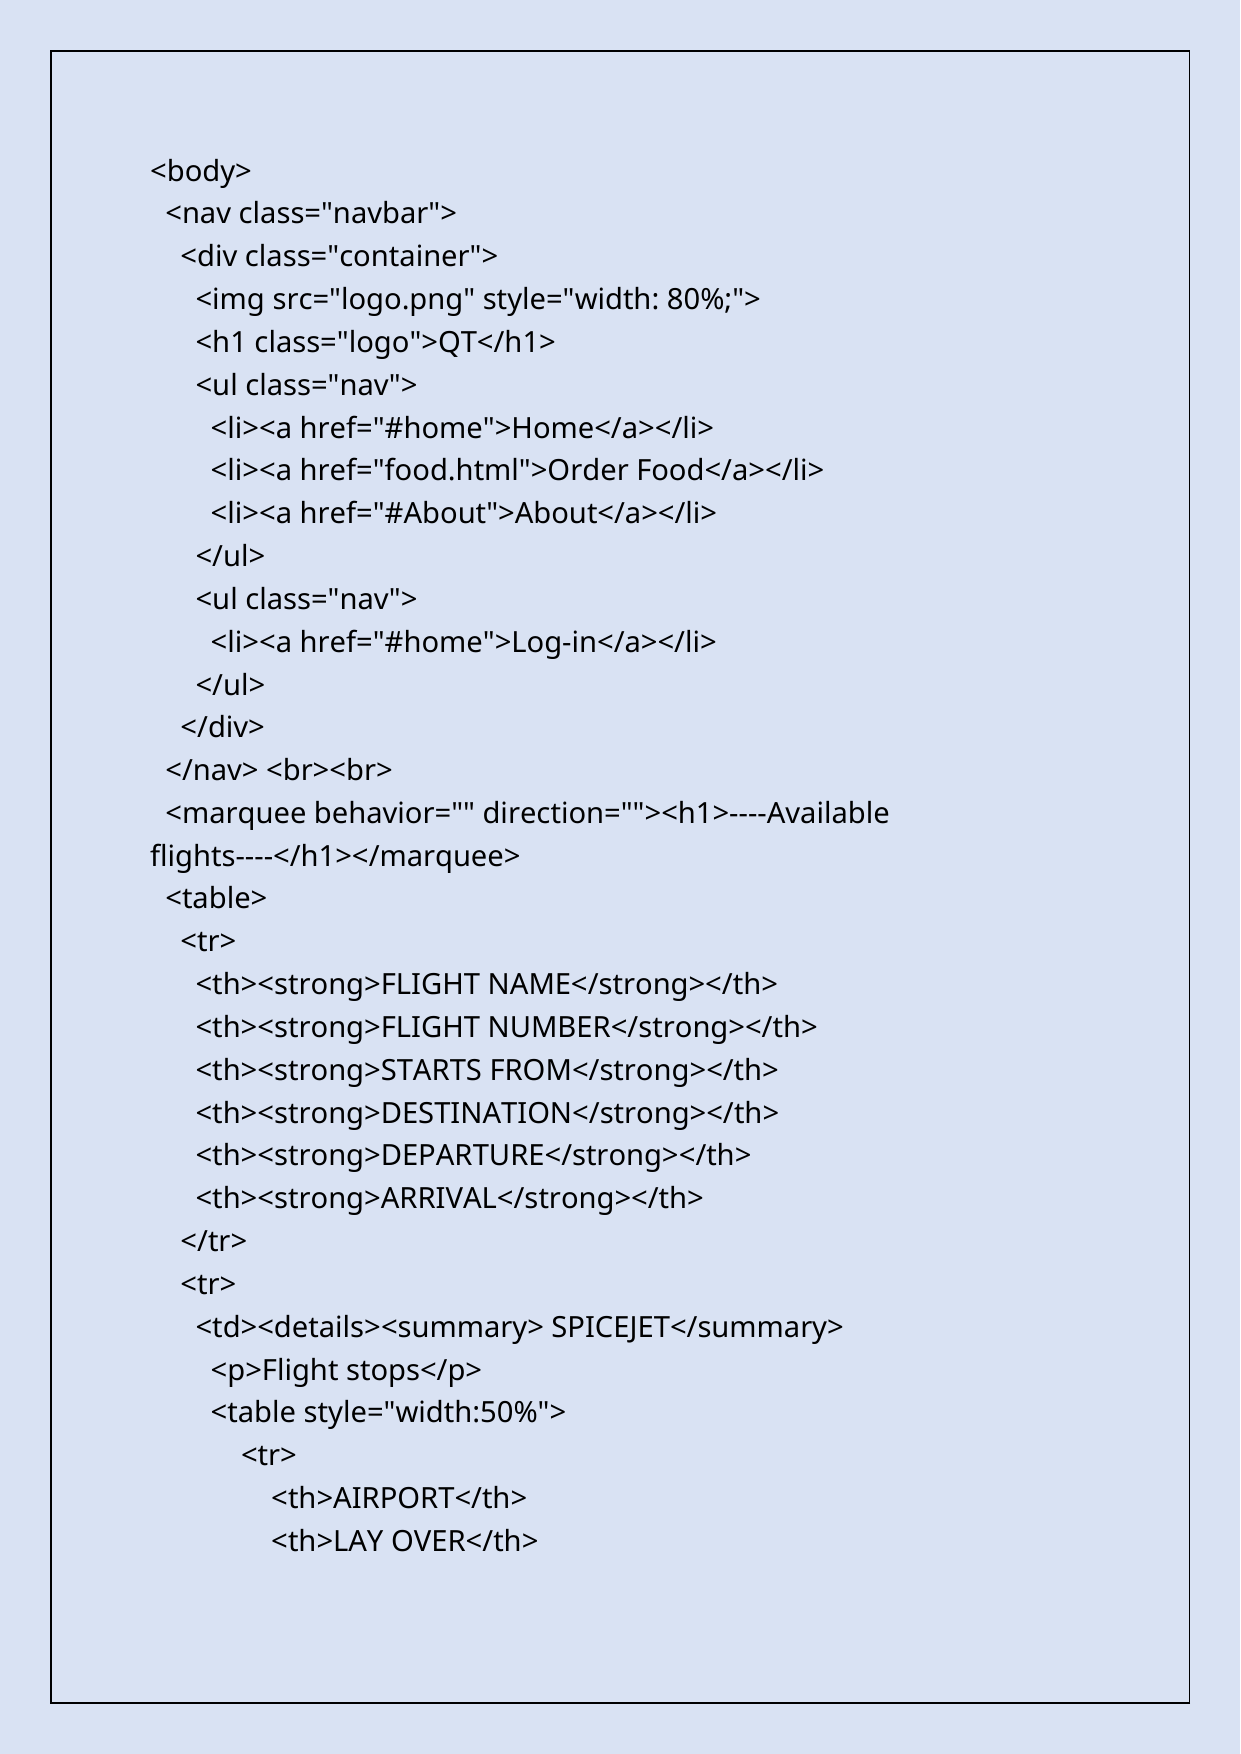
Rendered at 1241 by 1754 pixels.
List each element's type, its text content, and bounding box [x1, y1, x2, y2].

text <p>Flight stops</p> [150, 1349, 1090, 1388]
text <tr> [150, 1434, 1090, 1474]
text <li><a href="#About">About</a></li> [150, 492, 1090, 532]
text <li><a href="#home">Log-in</a></li> [150, 621, 1090, 661]
text <th>AIRPORT</th> [150, 1477, 1090, 1517]
text <ul class="nav"> [150, 364, 1090, 404]
text <li><a href="food.html">Order Food</a></li> [150, 450, 1090, 489]
text <img src="logo.png" style="width: 80%;"> [150, 278, 1090, 318]
text <table> [150, 878, 1090, 917]
text <marquee behavior="" direction=""><h1>----Available flights----</h1></marquee> [150, 792, 1090, 875]
text </nav> <br><br> [150, 749, 1090, 789]
text <ul class="nav"> [150, 578, 1090, 618]
text <td><details><summary> SPICEJET</summary> [150, 1306, 1090, 1346]
text <div class="container"> [150, 236, 1090, 275]
text <li><a href="#home">Home</a></li> [150, 407, 1090, 447]
text <th><strong>DESTINATION</strong></th> [150, 1092, 1090, 1132]
text <th><strong>FLIGHT NUMBER</strong></th> [150, 1006, 1090, 1046]
text </ul> [150, 535, 1090, 575]
text </ul> [150, 664, 1090, 703]
text </tr> [150, 1220, 1090, 1260]
text <table style="width:50%"> [150, 1392, 1090, 1431]
text <th><strong>DEPARTURE</strong></th> [150, 1135, 1090, 1174]
text <th><strong>ARRIVAL</strong></th> [150, 1177, 1090, 1217]
text <th>LAY OVER</th> [150, 1520, 1090, 1560]
text </div> [150, 707, 1090, 746]
text <tr> [150, 1263, 1090, 1303]
text <h1 class="logo">QT</h1> [150, 321, 1090, 361]
text <body> [150, 150, 1090, 190]
text <nav class="navbar"> [150, 193, 1090, 232]
text <th><strong>STARTS FROM</strong></th> [150, 1049, 1090, 1089]
text <th><strong>FLIGHT NAME</strong></th> [150, 963, 1090, 1003]
text <tr> [150, 921, 1090, 960]
